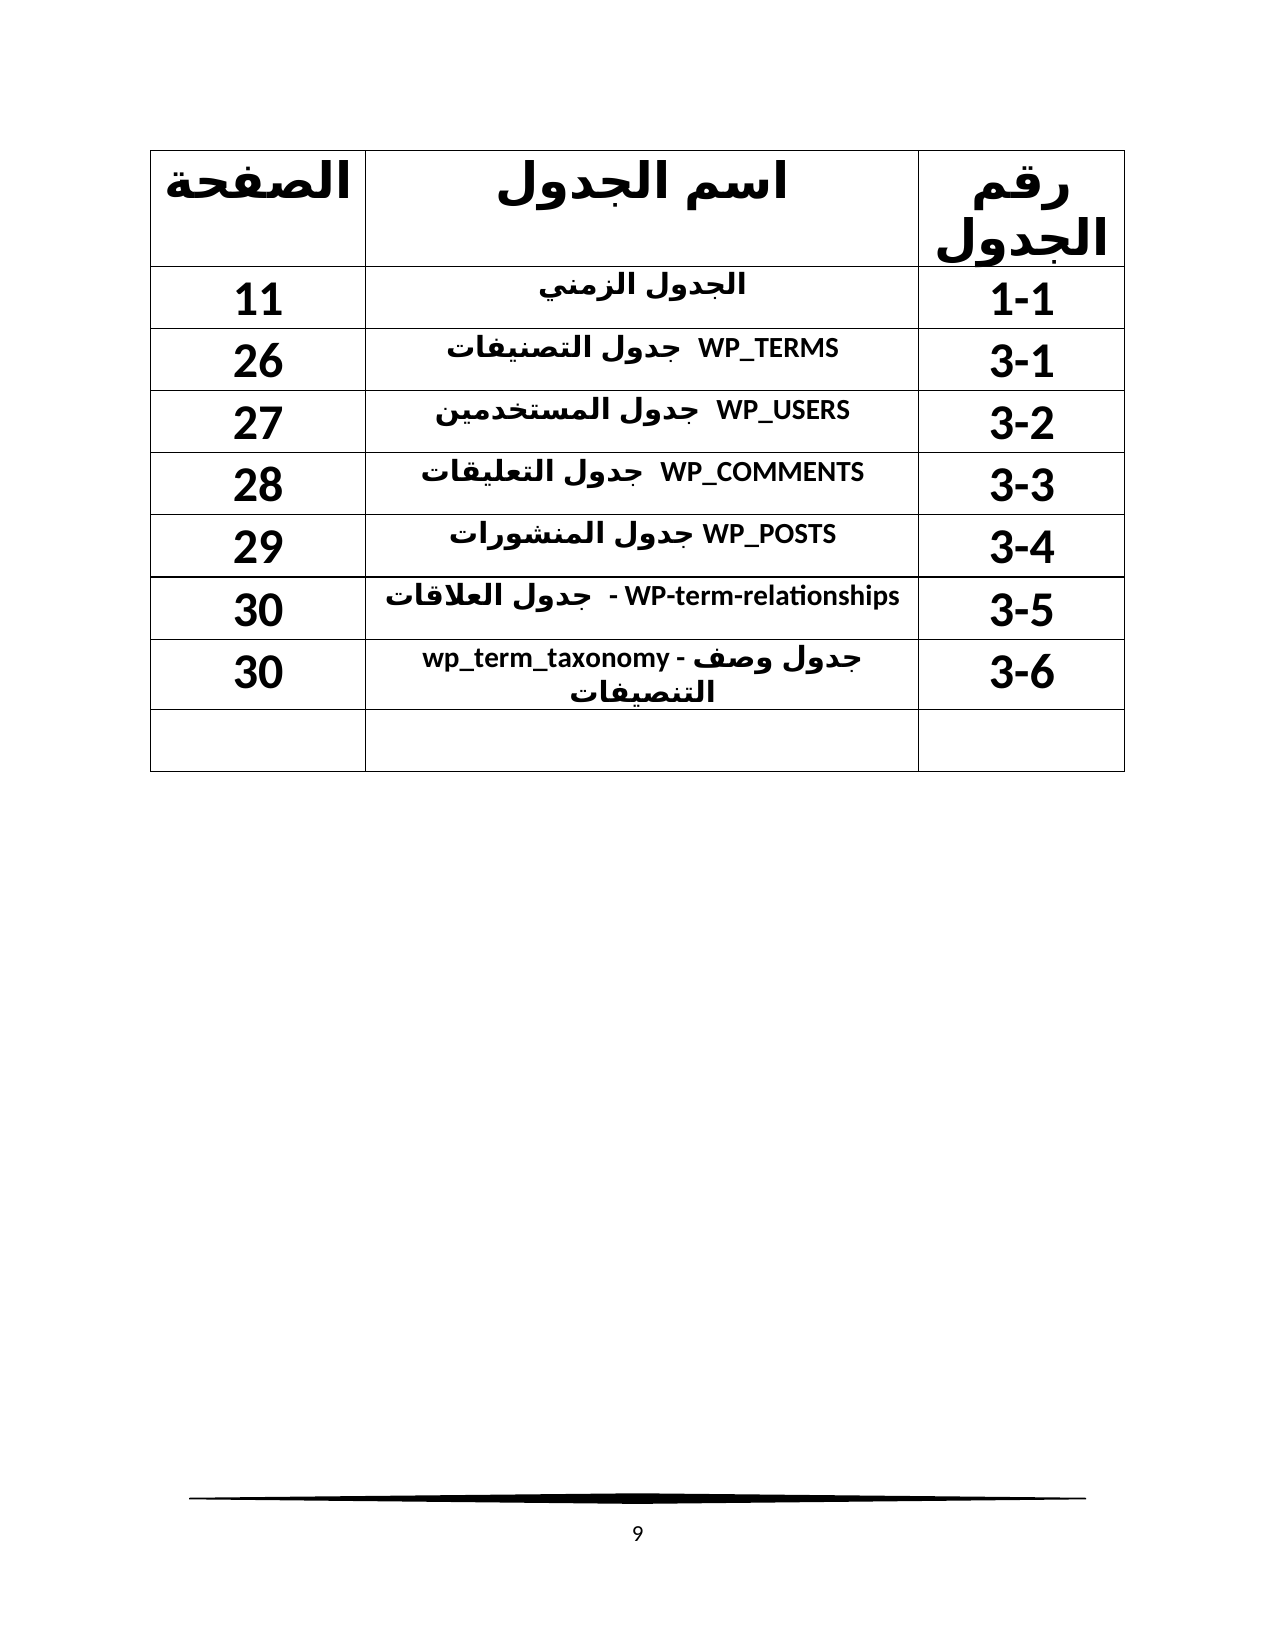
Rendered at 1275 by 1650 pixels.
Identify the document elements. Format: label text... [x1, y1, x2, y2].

table_cell 3-6 [919, 640, 1124, 709]
table_cell 3-4 [919, 515, 1124, 576]
table_cell 3-5 [919, 578, 1124, 638]
table_cell 1-1 [919, 267, 1124, 328]
table_cell 11 [151, 267, 365, 328]
table_cell 30 [151, 578, 365, 638]
table_header اسم الجدول [366, 151, 918, 266]
table_cell جدول التعليقات WP_COMMENTS [366, 453, 918, 514]
table_cell [151, 710, 365, 771]
table_cell جدول المنشورات WP_POSTS [366, 515, 918, 576]
table_header الصفحة [151, 151, 365, 266]
table_cell 26 [151, 329, 365, 390]
table_cell 3-3 [919, 453, 1124, 514]
table_cell 30 [151, 640, 365, 709]
table_cell 28 [151, 453, 365, 514]
table_cell 27 [151, 391, 365, 452]
table_cell wp_term_taxonomy - جدول وصف التنصيفات [366, 640, 918, 709]
table_cell [919, 710, 1124, 771]
table_cell جدول التصنيفات WP_TERMS [366, 329, 918, 390]
table_cell الجدول الزمني [366, 267, 918, 328]
table_cell 3-2 [919, 391, 1124, 452]
table_cell جدول المستخدمين WP_USERS [366, 391, 918, 452]
table_cell 29 [151, 515, 365, 576]
table_cell 3-1 [919, 329, 1124, 390]
table_cell جدول العلاقات - WP-term-relationships [366, 578, 918, 638]
table_cell [366, 710, 918, 771]
table_header رقم الجدول [919, 151, 1124, 266]
